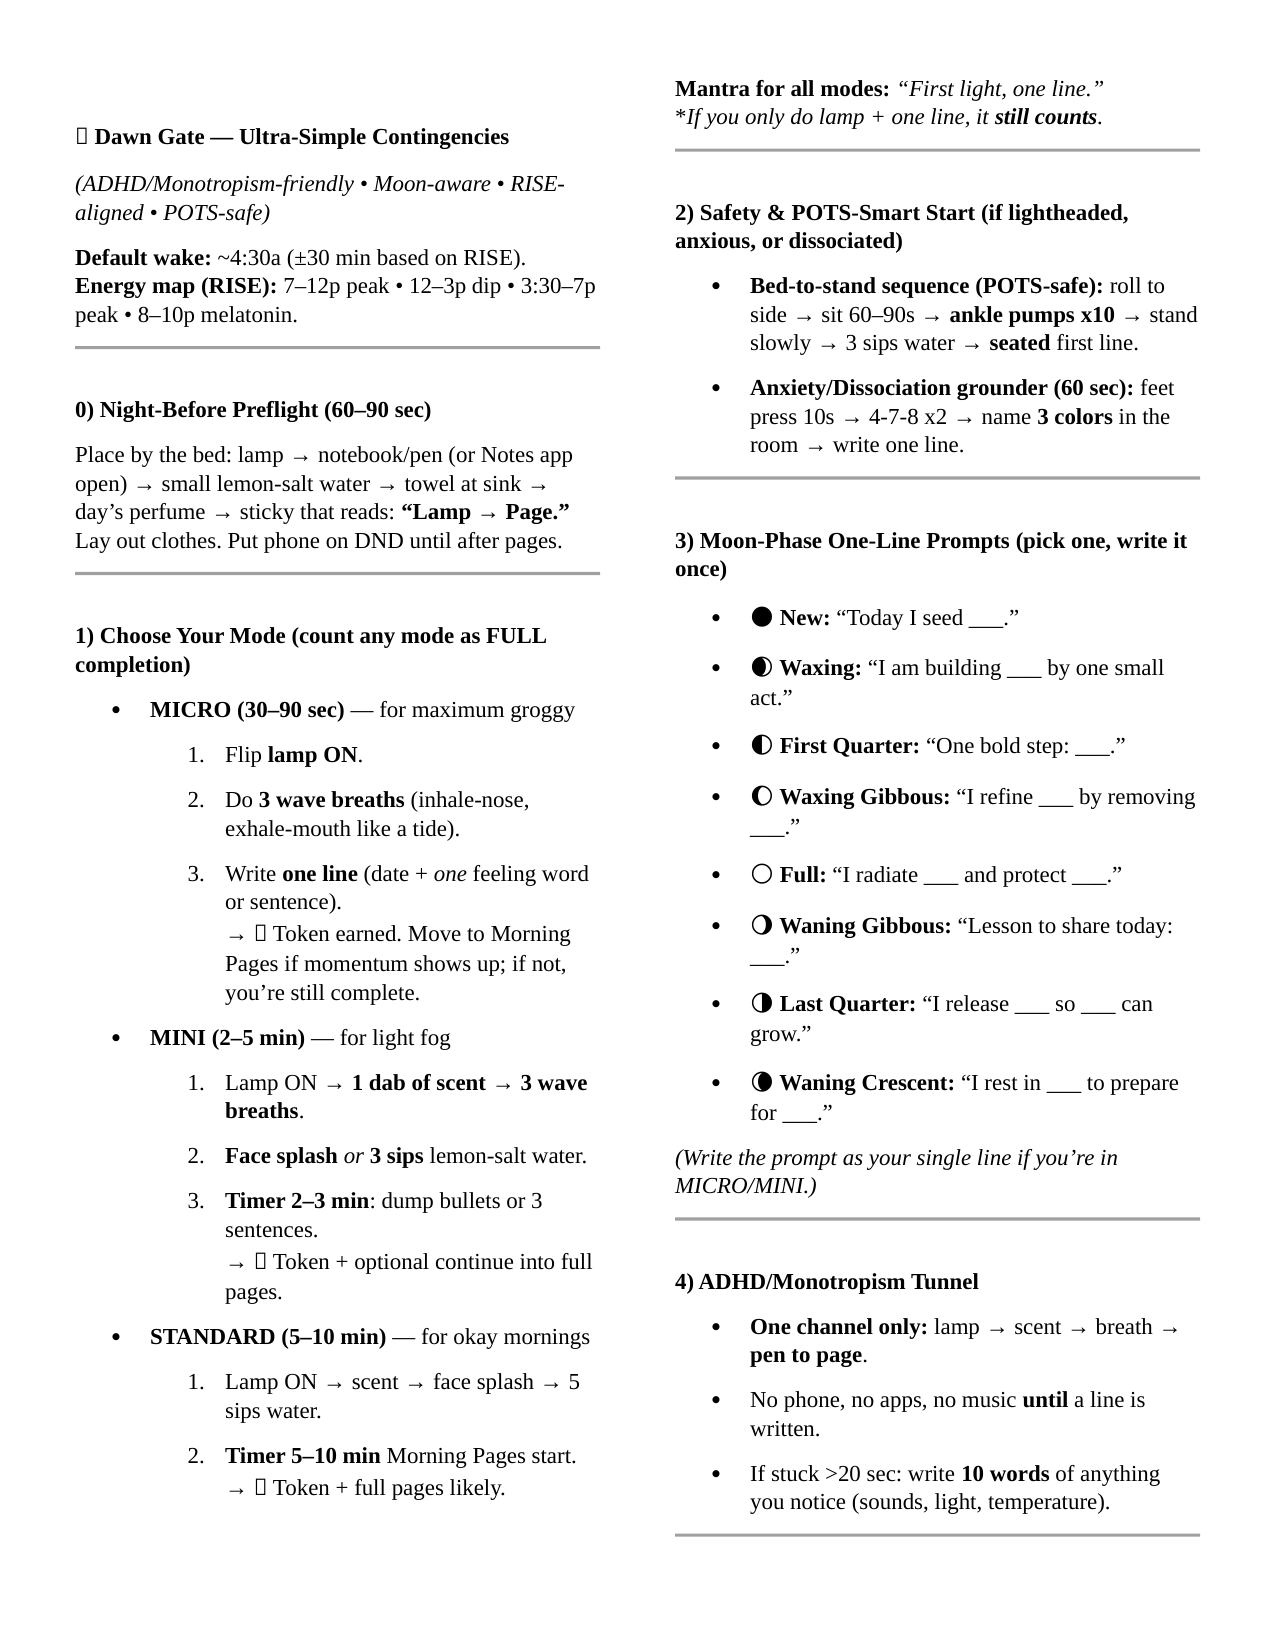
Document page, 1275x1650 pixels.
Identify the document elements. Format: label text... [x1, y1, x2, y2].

list 🌖 Waning Gibbous: “Lesson to share today: ___.” [712, 908, 1200, 968]
list If stuck >20 sec: write 10 words of anything you notice (sounds, light, temperature). [712, 1460, 1200, 1515]
list 🌒 Waxing: “I am building ___ by one small act.” [712, 651, 1200, 711]
list 🌑 New: “Today I seed ___.” [712, 600, 1200, 632]
text 0) Night-Before Preflight (60–90 sec) [75, 396, 600, 423]
list Timer 5–10 min Morning Pages start. → ✅ Token + full pages likely. [187, 1442, 600, 1502]
list MINI (2–5 min) — for light fog [112, 1024, 600, 1050]
text Mantra for all modes: “First light, one line.” *If you only do lamp + one line, it still counts. [675, 75, 1200, 130]
text 2) Safety & POTS-Smart Start (if lightheaded, anxious, or dissociated) [675, 199, 1200, 254]
list STANDARD (5–10 min) — for okay mornings [112, 1323, 600, 1350]
list Anxiety/Dissociation grounder (60 sec): feet press 10s → 4-7-8 x2 → name 3 colors in the room → write one line. [712, 374, 1200, 458]
list No phone, no apps, no music until a line is written. [712, 1386, 1200, 1441]
text (Write the prompt as your single line if you’re in MICRO/MINI.) [675, 1144, 1200, 1199]
list 🌗 Last Quarter: “I release ___ so ___ can grow.” [712, 987, 1200, 1047]
list One channel only: lamp → scent → breath → pen to page. [712, 1313, 1200, 1368]
list Do 3 wave breaths (inhale-nose, exhale-mouth like a tide). [187, 786, 600, 841]
list Bed-to-stand sequence (POTS-safe): roll to side → sit 60–90s → ankle pumps x10 → stand slowly → 3 sips water → seated first line. [712, 272, 1200, 356]
text (ADHD/Monotropism-friendly • Moon-aware • RISE-aligned • POTS-safe) [75, 171, 600, 225]
list Timer 2–3 min: dump bullets or 3 sentences. → ✅ Token + optional continue into full pages. [187, 1188, 600, 1304]
text 1) Choose Your Mode (count any mode as FULL completion) [75, 622, 600, 677]
list Flip lamp ON. [187, 741, 600, 767]
text Place by the bed: lamp → notebook/pen (or Notes app open) → small lemon-salt water → towel at sink → day’s perfume → sticky that reads: “Lamp → Page.” Lay out clothes. Put phone on DND until after pages. [75, 442, 600, 553]
text 4) ADHD/Monotropism Tunnel [675, 1268, 1200, 1294]
text 3) Moon-Phase One-Line Prompts (pick one, write it once) [675, 527, 1200, 582]
list Face splash or 3 sips lemon-salt water. [187, 1142, 600, 1169]
list Write one line (date + one feeling word or sentence). → ✅ Token earned. Move to Morning Pages if momentum shows up; if not, you’re still complete. [187, 860, 600, 1005]
list 🌕 Full: “I radiate ___ and protect ___.” [712, 858, 1200, 889]
list 🌔 Waxing Gibbous: “I refine ___ by removing ___.” [712, 780, 1200, 839]
list MICRO (30–90 sec) — for maximum groggy [112, 696, 600, 722]
text Default wake: ~4:30a (±30 min based on RISE). Energy map (RISE): 7–12p peak • 12–3p dip • 3:30–7p peak • 8–10p melatonin. [75, 244, 600, 327]
list Lamp ON → 1 dab of scent → 3 wave breaths. [187, 1069, 600, 1124]
list 🌓 First Quarter: “One bold step: ___.” [712, 729, 1200, 761]
list 🌘 Waning Crescent: “I rest in ___ to prepare for ___.” [712, 1065, 1200, 1125]
list Lamp ON → scent → face splash → 5 sips water. [187, 1368, 600, 1423]
text 🌅 Dawn Gate — Ultra-Simple Contingencies [75, 120, 600, 151]
